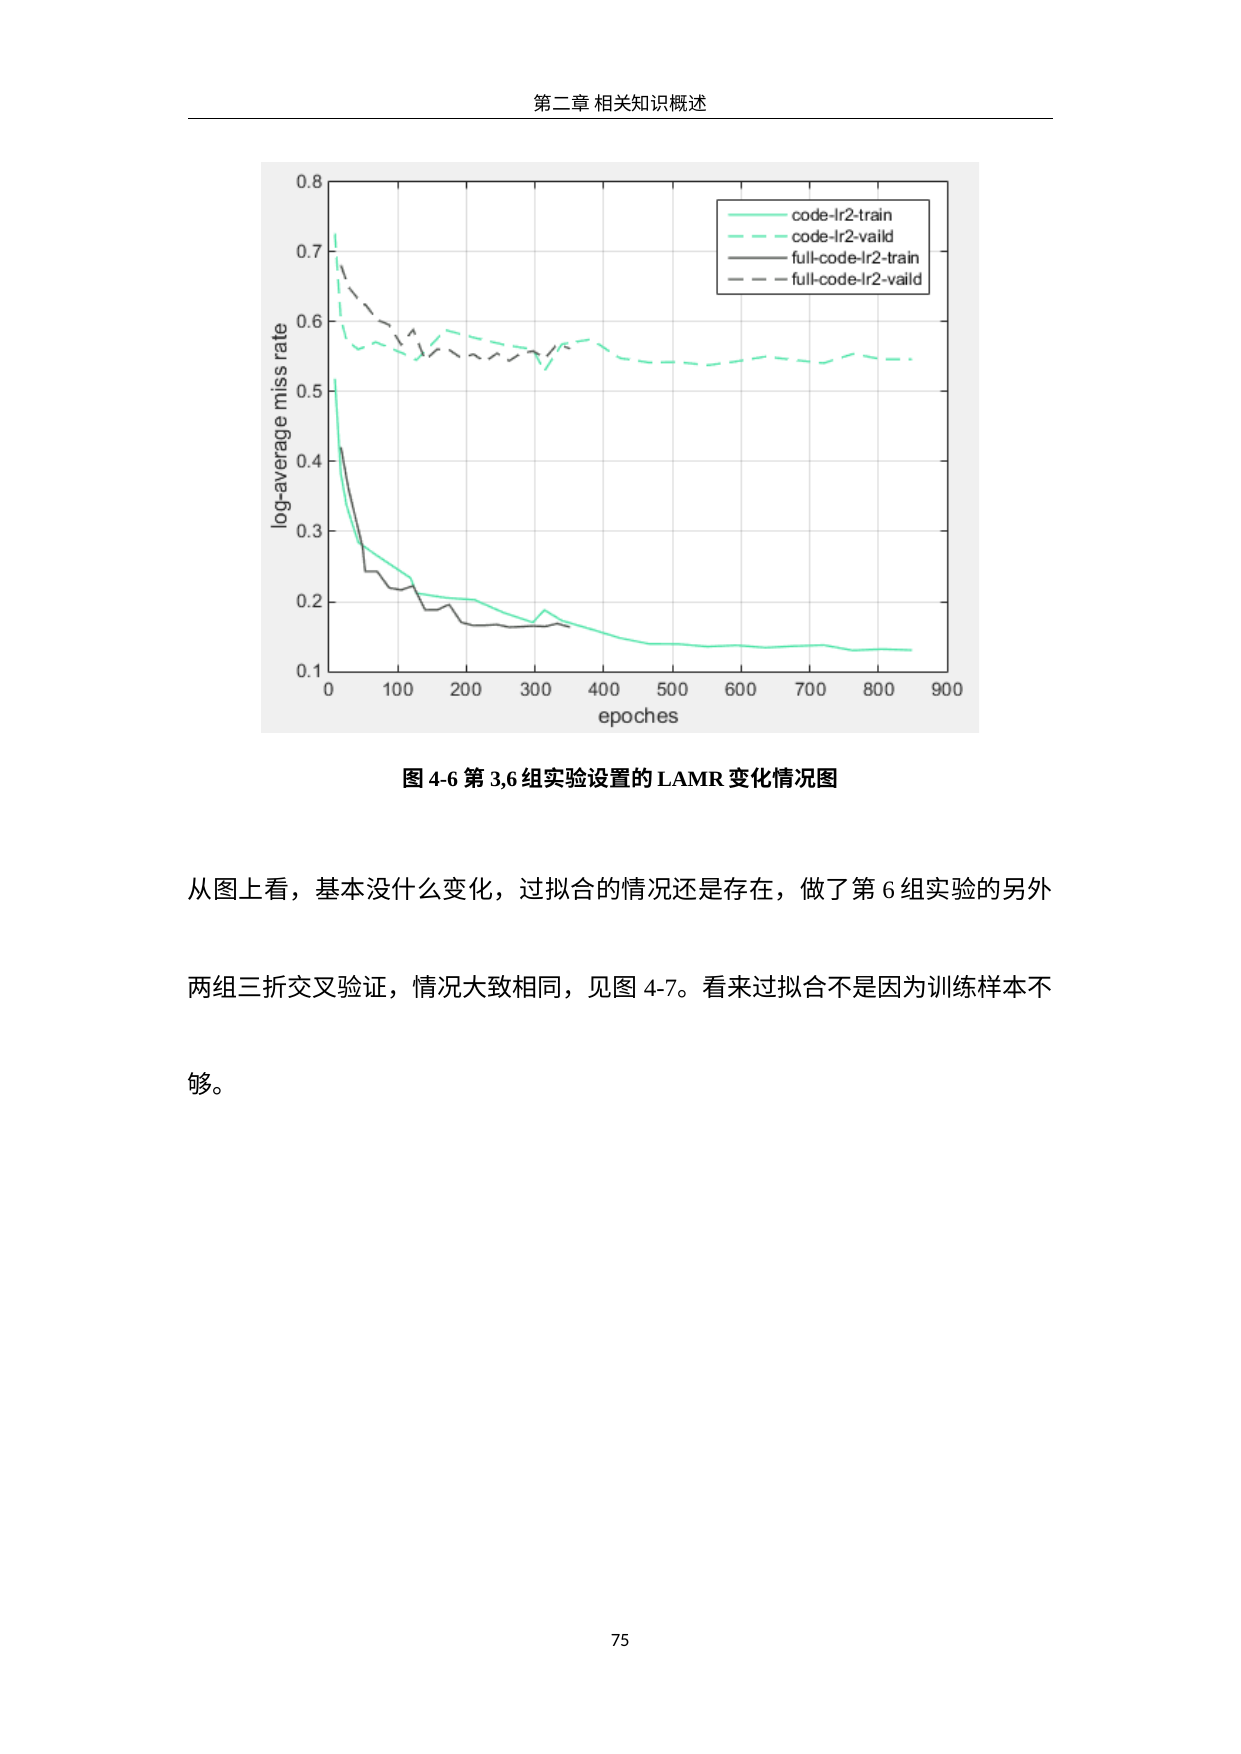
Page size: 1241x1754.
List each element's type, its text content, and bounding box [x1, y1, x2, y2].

text 图4-6 第3,6组实验设置的LAMR变化情况图 [187, 760, 1053, 793]
picture [261, 162, 980, 733]
text 从图上看，基本没什么变化，过拟合的情况还是存在，做了第6组实验的另外两组三折交叉验证，情况大致相同，见图4-7。看来过拟合不是因为训练样本不够。 [187, 856, 1053, 1116]
